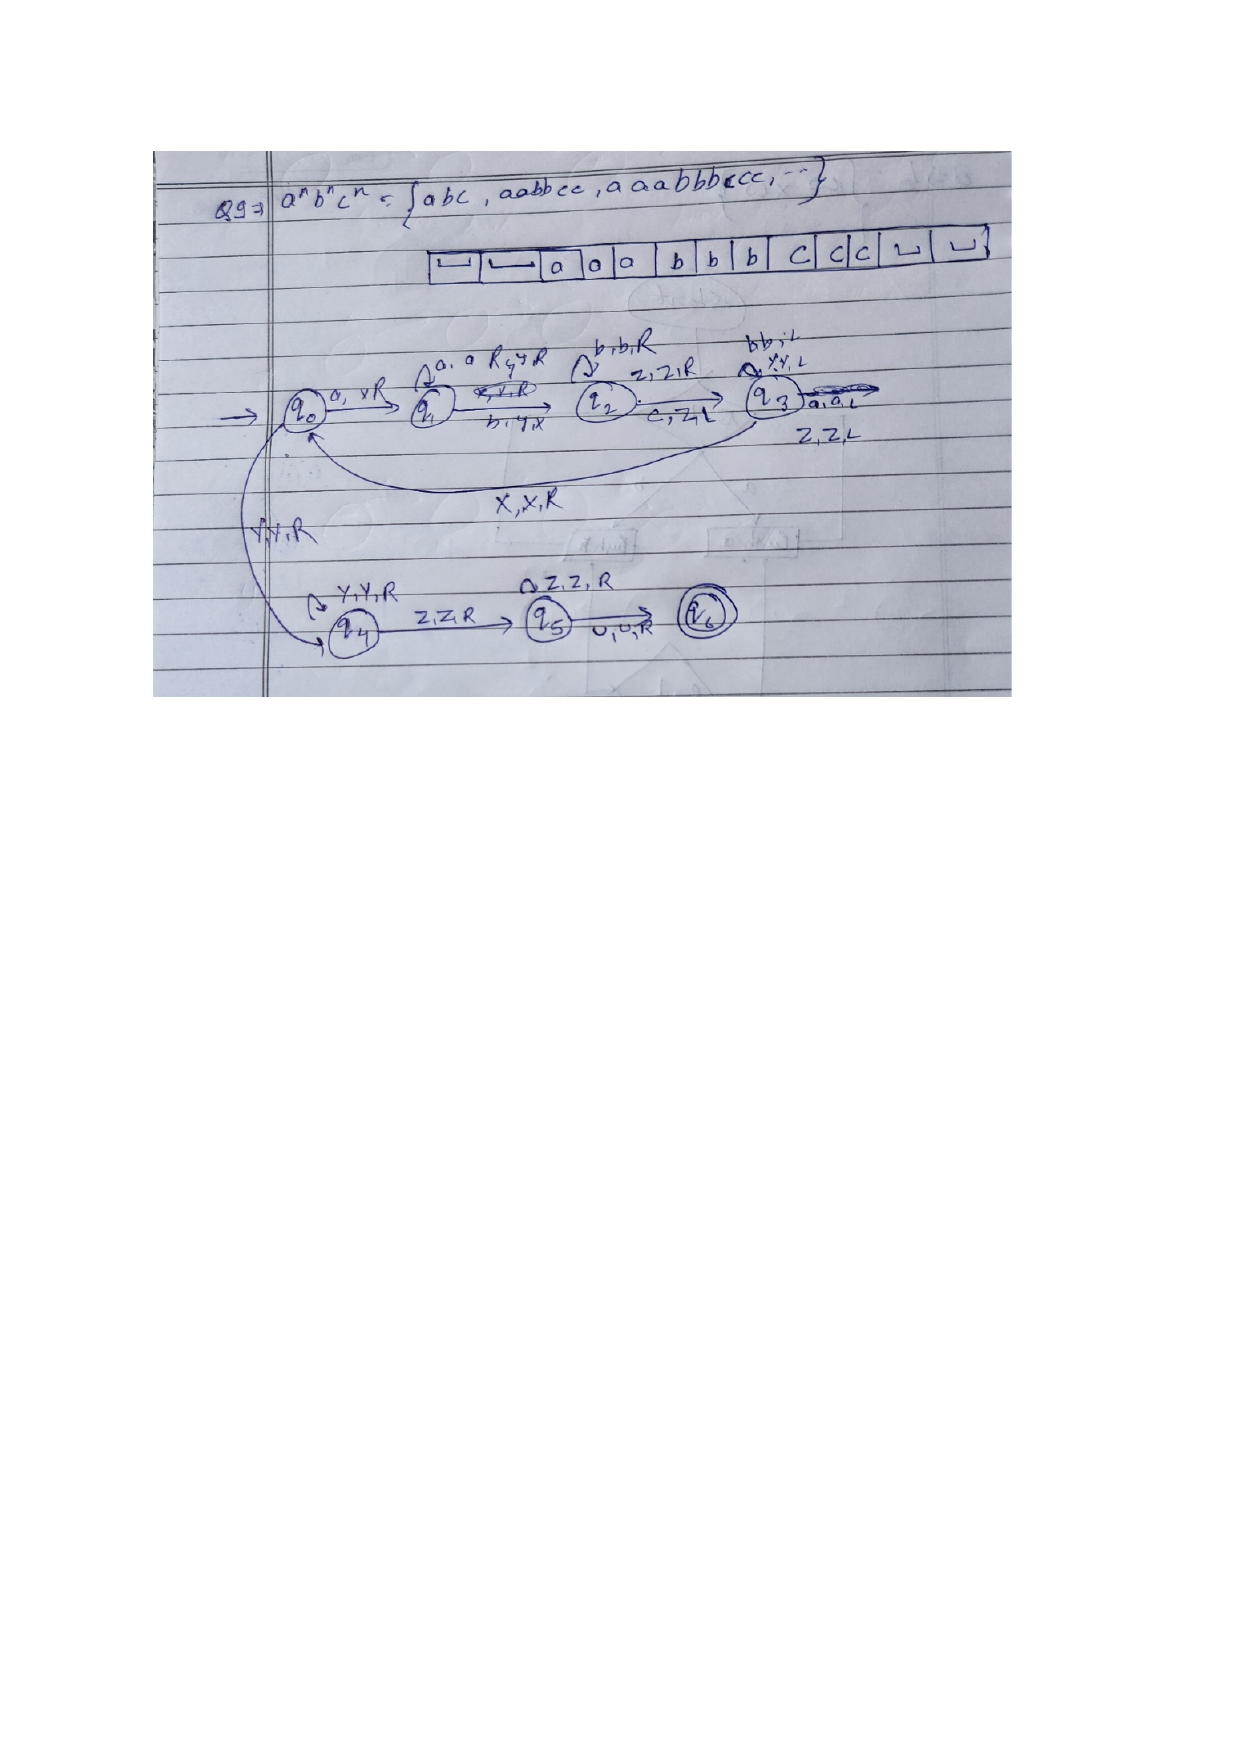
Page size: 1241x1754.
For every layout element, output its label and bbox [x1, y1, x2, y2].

picture [154, 151, 1012, 697]
